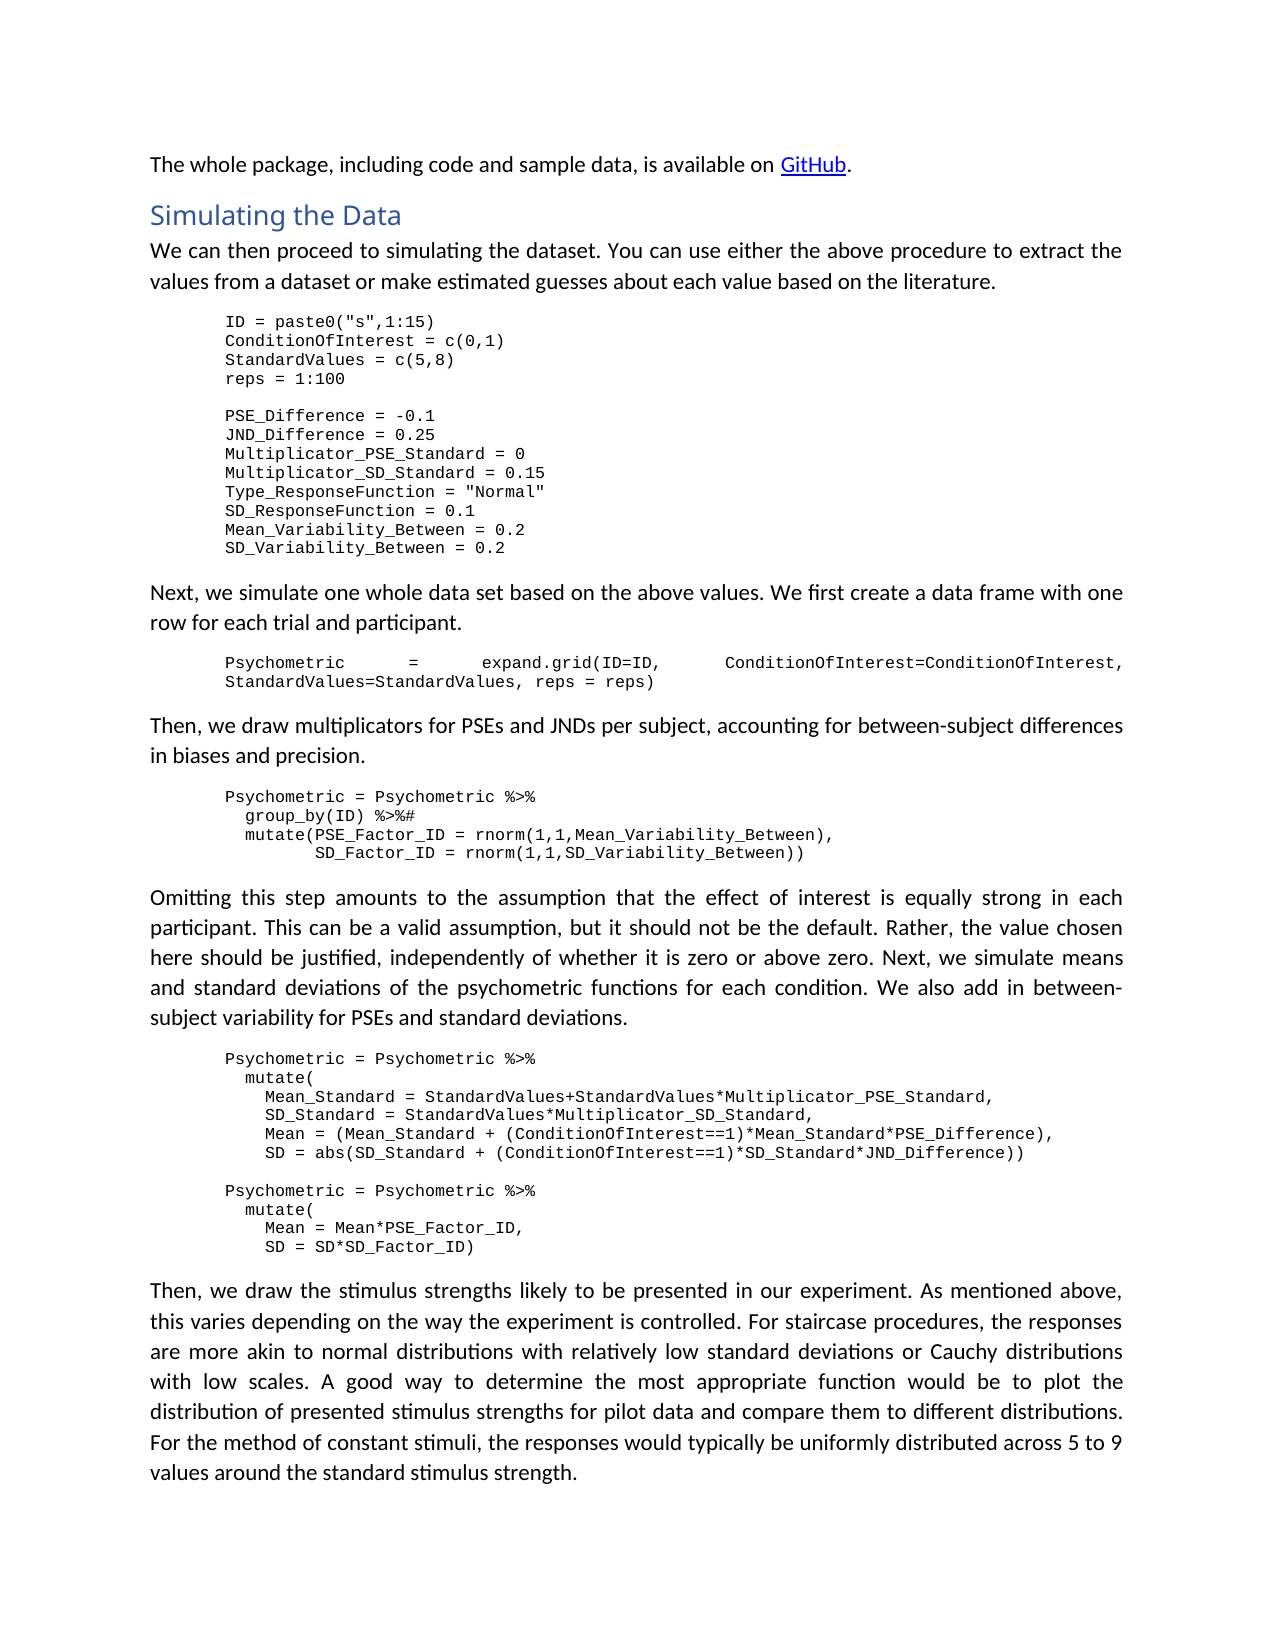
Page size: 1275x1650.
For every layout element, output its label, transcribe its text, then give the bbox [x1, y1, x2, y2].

text Psychometric = Psychometric %>% [225, 1050, 1125, 1069]
text Mean_Standard = StandardValues+StandardValues*Multiplicator_PSE_Standard, [225, 1088, 1125, 1107]
text Mean = Mean*PSE_Factor_ID, [225, 1220, 1125, 1239]
text The whole package, including code and sample data, is available on GitHub. [150, 150, 1125, 178]
text Psychometric = Psychometric %>% [225, 788, 1125, 807]
text SD = SD*SD_Factor_ID) [225, 1239, 1125, 1258]
text mutate( [225, 1201, 1125, 1220]
text Then, we draw the stimulus strengths likely to be presented in our experiment. As mentioned above, this varies depending on the way the experiment is controlled. For staircase procedures, the responses are more akin to normal distributions with relatively low standard deviations or Cauchy distributions with low scales. A good way to determine the most appropriate function would be to plot the distribution of presented stimulus strengths for pilot data and compare them to different distributions. For the method of constant stimuli, the responses would typically be uniformly distributed across 5 to 9 values around the standard stimulus strength. [150, 1277, 1125, 1486]
text Multiplicator_PSE_Standard = 0 [225, 446, 1125, 464]
text ConditionOfInterest = c(0,1) [225, 333, 1125, 351]
text Type_ResponseFunction = "Normal" [225, 483, 1125, 502]
text Mean_Variability_Between = 0.2 [225, 521, 1125, 540]
text Psychometric = expand.grid(ID=ID, ConditionOfInterest=ConditionOfInterest, StandardValues=StandardValues, reps = reps) [225, 655, 1125, 692]
text SD_Variability_Between = 0.2 [225, 540, 1125, 559]
text SD_Standard = StandardValues*Multiplicator_SD_Standard, [225, 1107, 1125, 1126]
text SD_ResponseFunction = 0.1 [225, 502, 1125, 521]
text Omitting this step amounts to the assumption that the effect of interest is equally strong in each participant. This can be a valid assumption, but it should not be the default. Rather, the value chosen here should be justified, independently of whether it is zero or above zero. Next, we simulate means and standard deviations of the psychometric functions for each condition. We also add in between-subject variability for PSEs and standard deviations. [150, 883, 1125, 1032]
text Multiplicator_SD_Standard = 0.15 [225, 464, 1125, 483]
text We can then proceed to simulating the dataset. You can use either the above procedure to extract the values from a dataset or make estimated guesses about each value based on the literature. [150, 237, 1125, 295]
text PSE_Difference = -0.1 [225, 408, 1125, 427]
text Mean = (Mean_Standard + (ConditionOfInterest==1)*Mean_Standard*PSE_Difference), [225, 1126, 1125, 1145]
subtitle Simulating the Data [150, 197, 1125, 234]
text SD_Factor_ID = rnorm(1,1,SD_Variability_Between)) [225, 845, 1125, 864]
text reps = 1:100 [225, 370, 1125, 389]
text mutate( [225, 1069, 1125, 1088]
text Next, we simulate one whole data set based on the above values. We first create a data frame with one row for each trial and participant. [150, 578, 1125, 636]
text mutate(PSE_Factor_ID = rnorm(1,1,Mean_Variability_Between), [225, 826, 1125, 845]
text Then, we draw multiplicators for PSEs and JNDs per subject, accounting for between-subject differences in biases and precision. [150, 711, 1125, 769]
text StandardValues = c(5,8) [225, 351, 1125, 370]
text Psychometric = Psychometric %>% [225, 1182, 1125, 1201]
text SD = abs(SD_Standard + (ConditionOfInterest==1)*SD_Standard*JND_Difference)) [225, 1145, 1125, 1163]
text group_by(ID) %>%# [225, 807, 1125, 826]
text JND_Difference = 0.25 [225, 427, 1125, 446]
text ID = paste0("s",1:15) [225, 314, 1125, 333]
